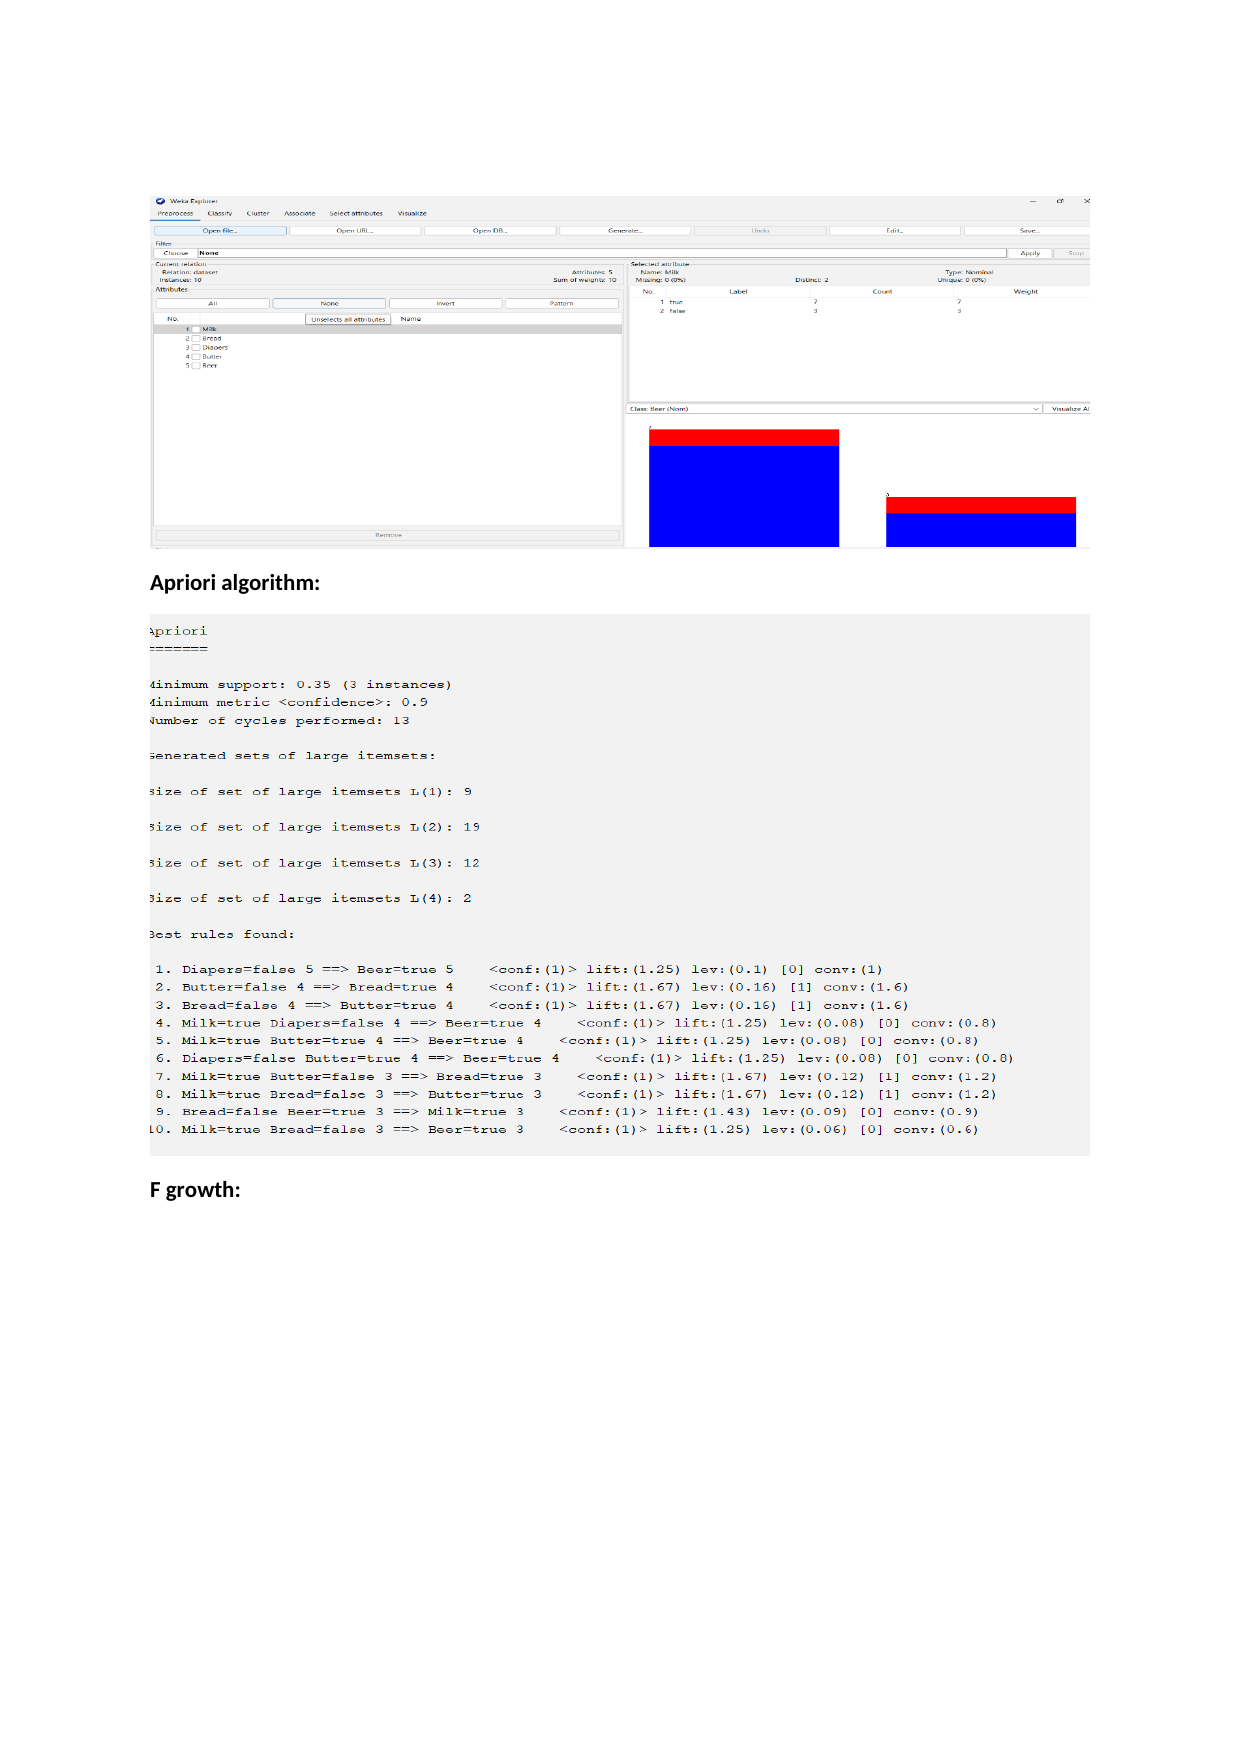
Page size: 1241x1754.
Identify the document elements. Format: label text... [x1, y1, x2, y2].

picture [150, 614, 1090, 1156]
text Apriori algorithm: [150, 568, 1090, 596]
text F growth: [150, 1175, 1090, 1203]
picture [150, 196, 1091, 549]
